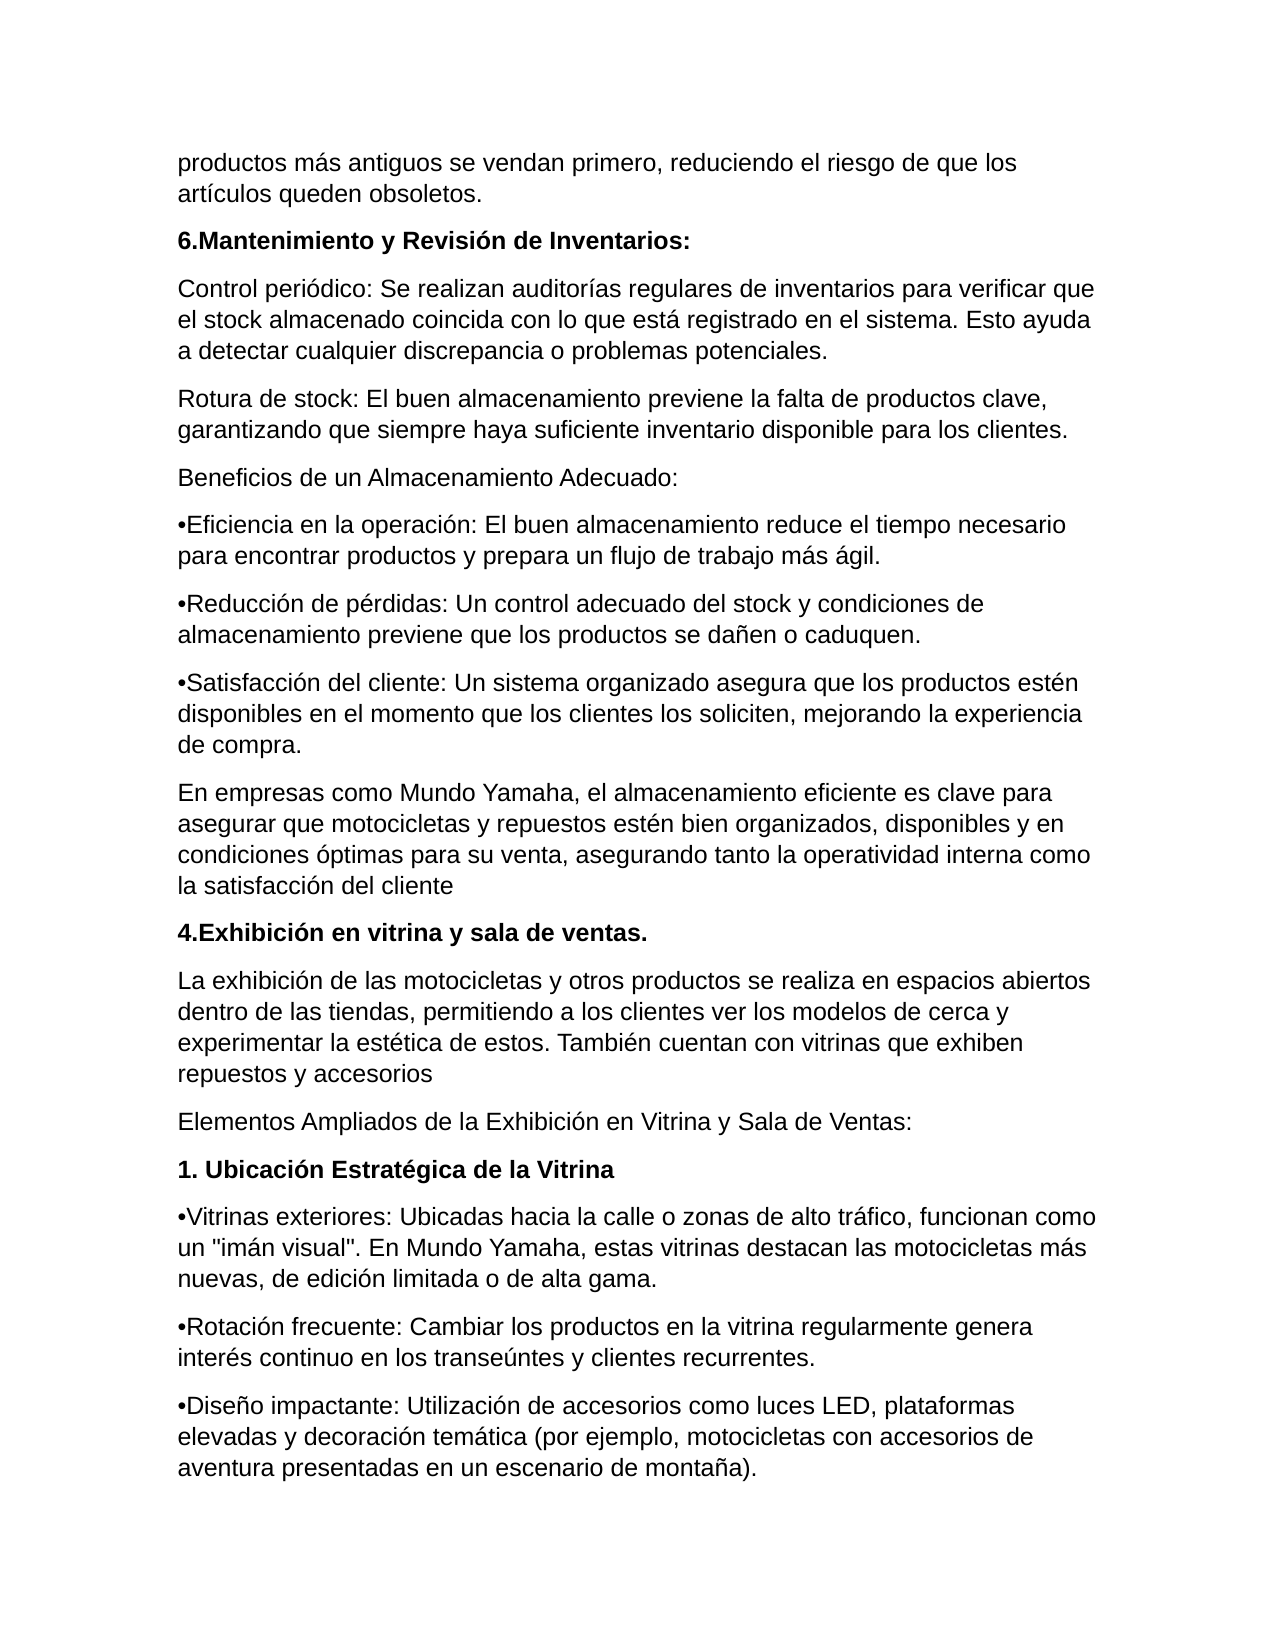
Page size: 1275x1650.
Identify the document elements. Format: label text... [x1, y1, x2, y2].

text •Diseño impactante: Utilización de accesorios como luces LED, plataformas elevadas y decoración temática (por ejemplo, motocicletas con accesorios de aventura presentadas en un escenario de montaña). [177, 1391, 1098, 1482]
text La exhibición de las motocicletas y otros productos se realiza en espacios abiertos dentro de las tiendas, permitiendo a los clientes ver los modelos de cerca y experimentar la estética de estos. También cuentan con vitrinas que exhiben repuestos y accesorios [177, 966, 1098, 1088]
text 6.Mantenimiento y Revisión de Inventarios: [177, 226, 1098, 255]
text •Reducción de pérdidas: Un control adecuado del stock y condiciones de almacenamiento previene que los productos se dañen o caduquen. [177, 589, 1098, 649]
text 1. Ubicación Estratégica de la Vitrina [177, 1155, 1098, 1183]
text •Eficiencia en la operación: El buen almacenamiento reduce el tiempo necesario para encontrar productos y prepara un flujo de trabajo más ágil. [177, 510, 1098, 570]
text Beneficios de un Almacenamiento Adecuado: [177, 463, 1098, 491]
text •Rotación frecuente: Cambiar los productos en la vitrina regularmente genera interés continuo en los transeúntes y clientes recurrentes. [177, 1312, 1098, 1372]
text Elementos Ampliados de la Exhibición en Vitrina y Sala de Ventas: [177, 1107, 1098, 1136]
text •Satisfacción del cliente: Un sistema organizado asegura que los productos estén disponibles en el momento que los clientes los soliciten, mejorando la experiencia de compra. [177, 668, 1098, 759]
text •Vitrinas exteriores: Ubicadas hacia la calle o zonas de alto tráfico, funcionan como un "imán visual". En Mundo Yamaha, estas vitrinas destacan las motocicletas más nuevas, de edición limitada o de alta gama. [177, 1202, 1098, 1293]
text En empresas como Mundo Yamaha, el almacenamiento eficiente es clave para asegurar que motocicletas y repuestos estén bien organizados, disponibles y en condiciones óptimas para su venta, asegurando tanto la operatividad interna como la satisfacción del cliente [177, 778, 1098, 899]
text 4.Exhibición en vitrina y sala de ventas. [177, 918, 1098, 947]
text Rotura de stock: El buen almacenamiento previene la falta de productos clave, garantizando que siempre haya suficiente inventario disponible para los clientes. [177, 384, 1098, 444]
text Control periódico: Se realizan auditorías regulares de inventarios para verificar que el stock almacenado coincida con lo que está registrado en el sistema. Esto ayuda a detectar cualquier discrepancia o problemas potenciales. [177, 274, 1098, 365]
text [177, 148, 1098, 207]
